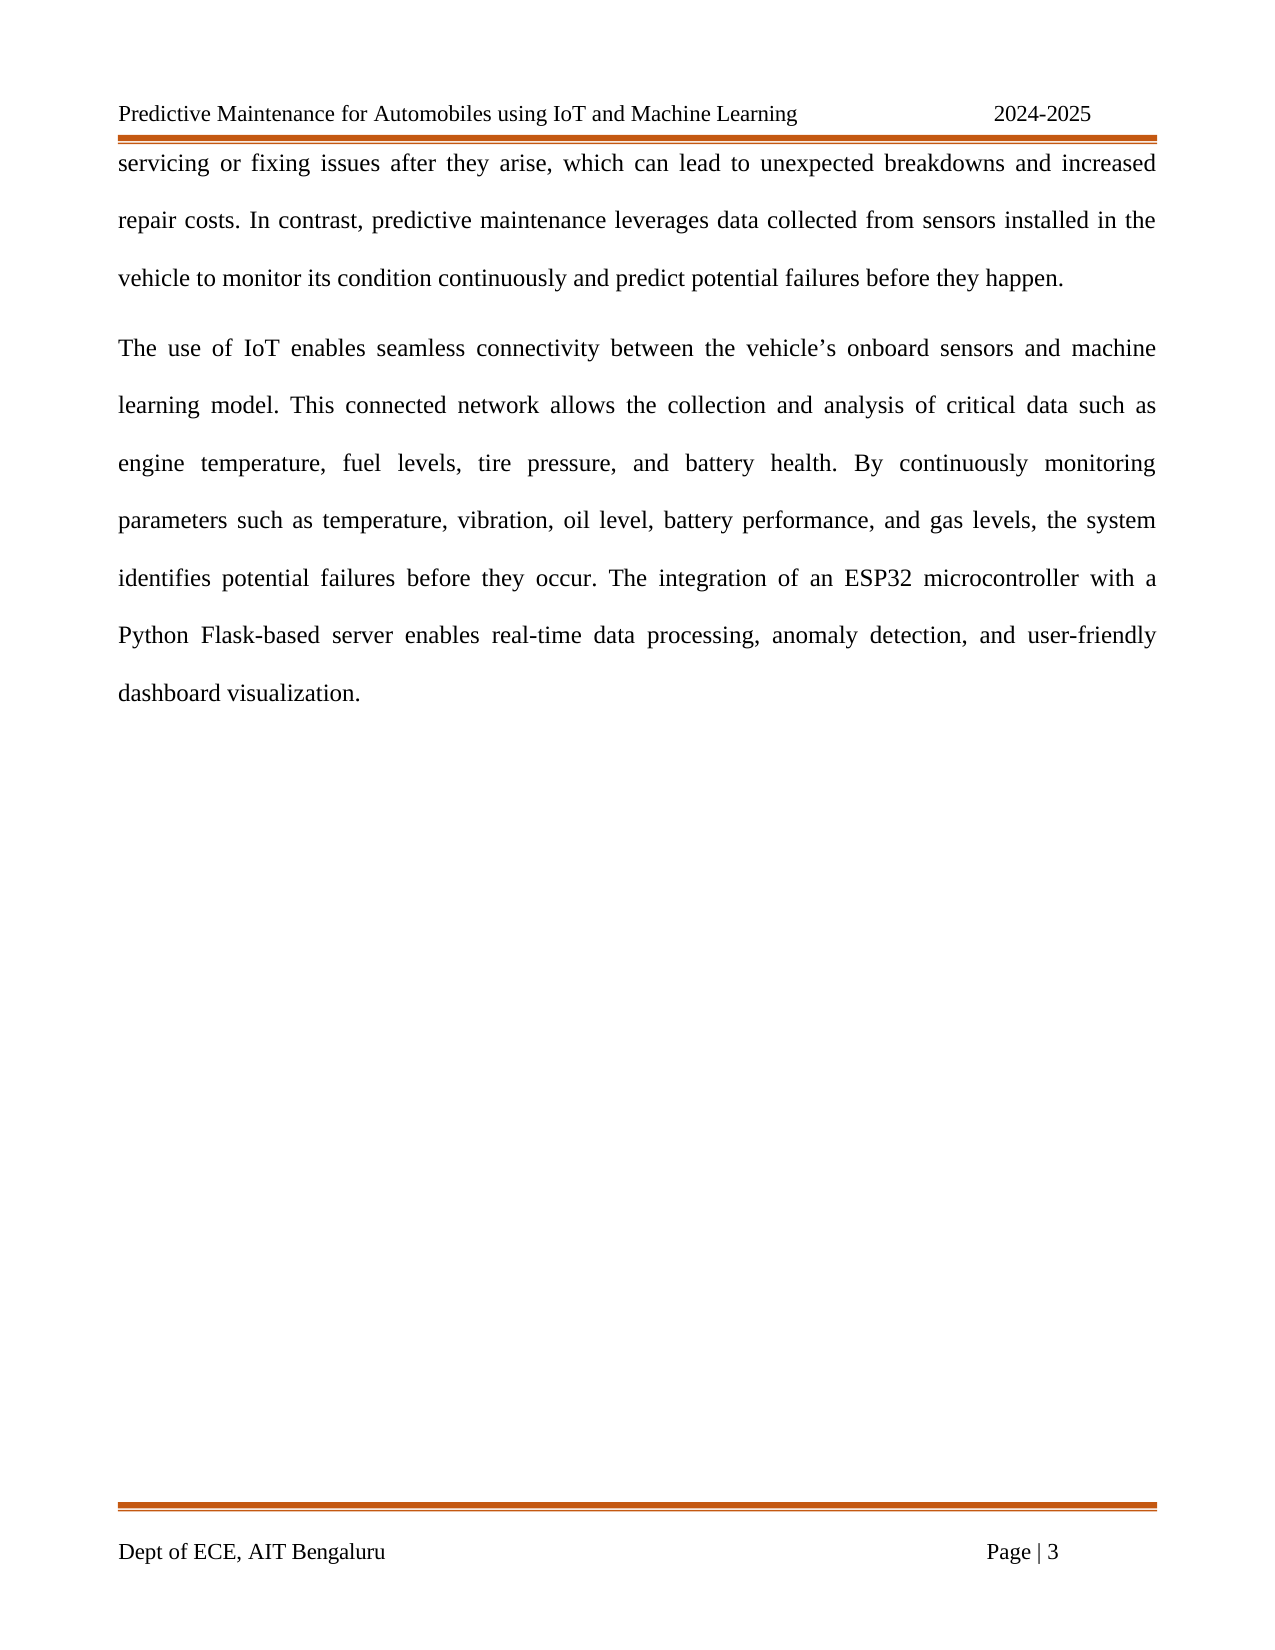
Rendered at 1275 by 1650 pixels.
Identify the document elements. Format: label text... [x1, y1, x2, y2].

text servicing or fixing issues after they arise, which can lead to unexpected breakdowns and increased repair costs. In contrast, predictive maintenance leverages data collected from sensors installed in the vehicle to monitor its condition continuously and predict potential failures before they happen. [118, 148, 1157, 292]
text The use of IoT enables seamless connectivity between the vehicle’s onboard sensors and machine learning model. This connected network allows the collection and analysis of critical data such as engine temperature, fuel levels, tire pressure, and battery health. By continuously monitoring parameters such as temperature, vibration, oil level, battery performance, and gas levels, the system identifies potential failures before they occur. The integration of an ESP32 microcontroller with a Python Flask-based server enables real-time data processing, anomaly detection, and user-friendly dashboard visualization. [118, 333, 1157, 707]
